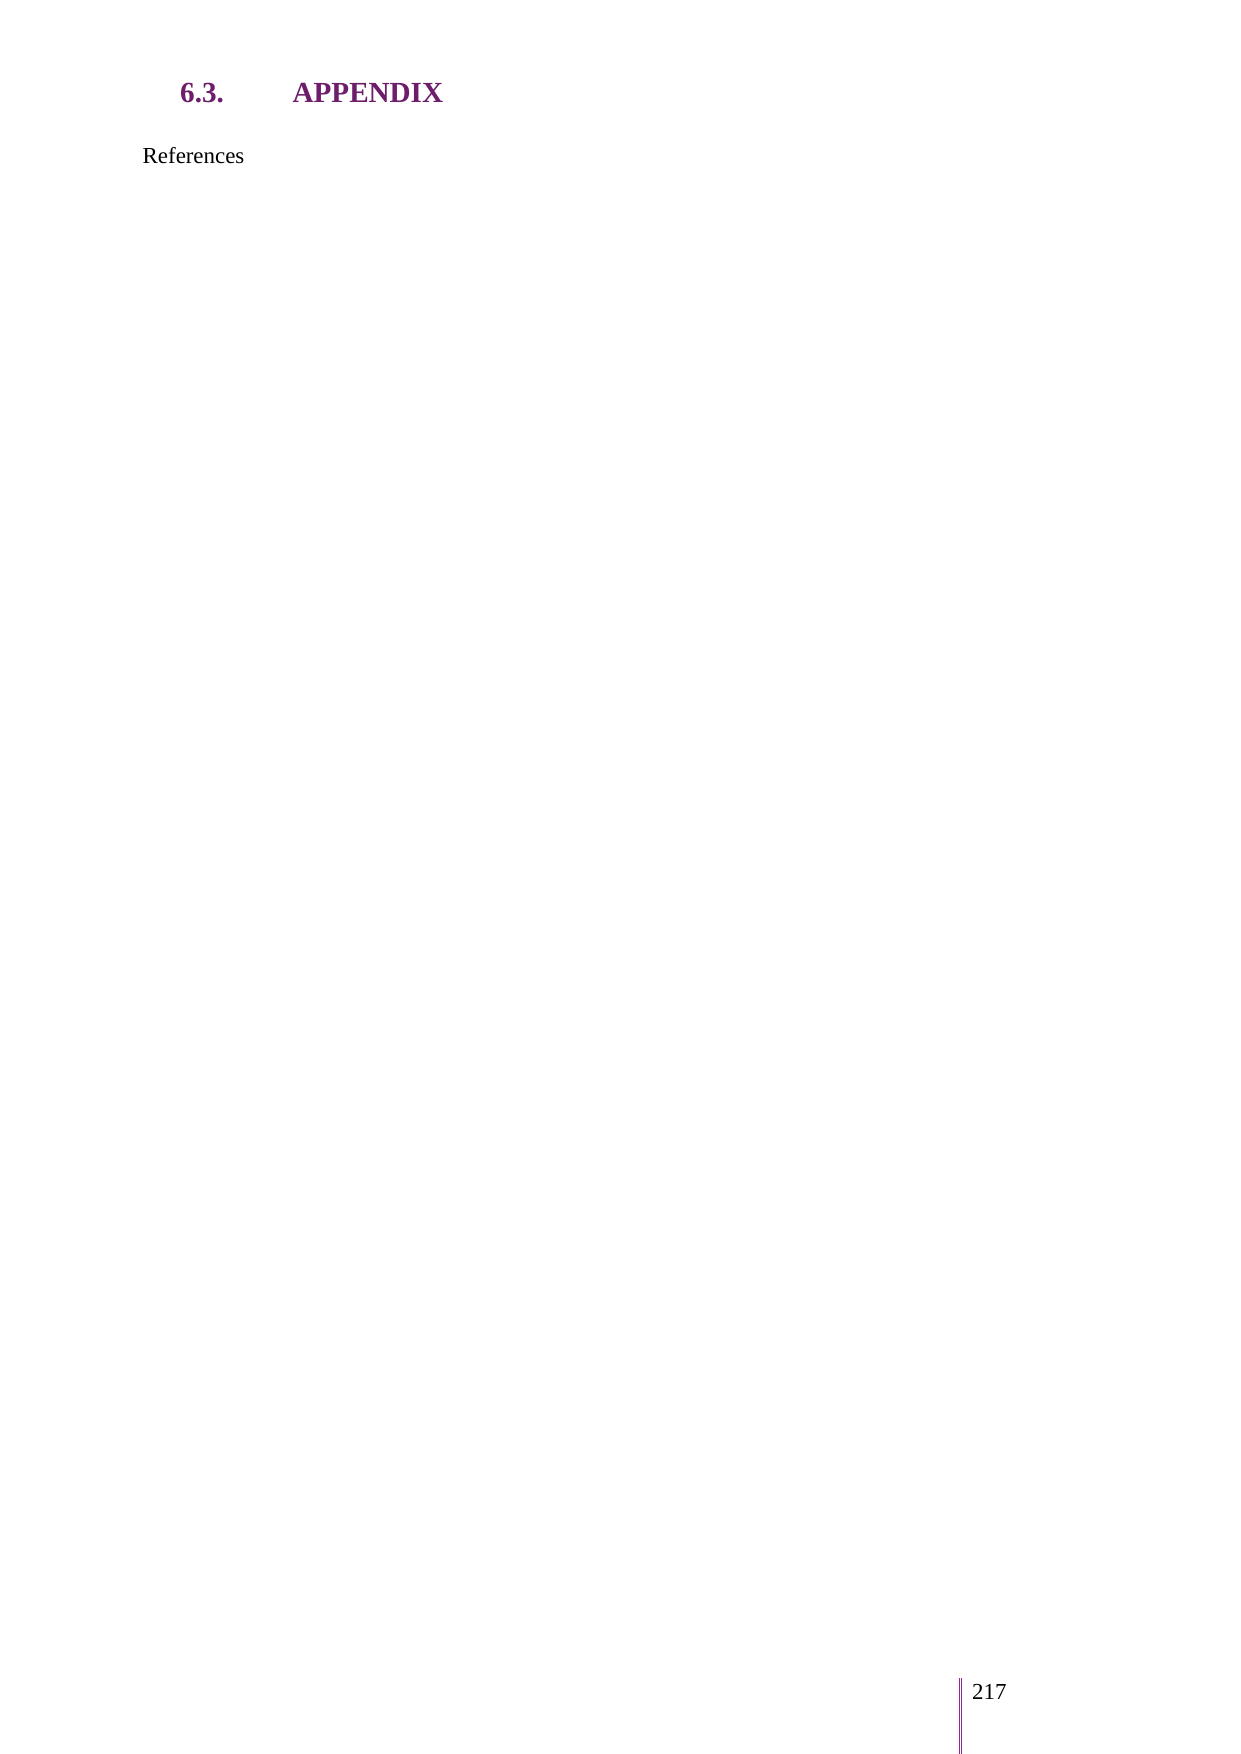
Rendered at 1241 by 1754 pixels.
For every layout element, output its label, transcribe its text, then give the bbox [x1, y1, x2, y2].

text References [142, 142, 1165, 169]
subtitle APPENDIX [180, 75, 1165, 108]
